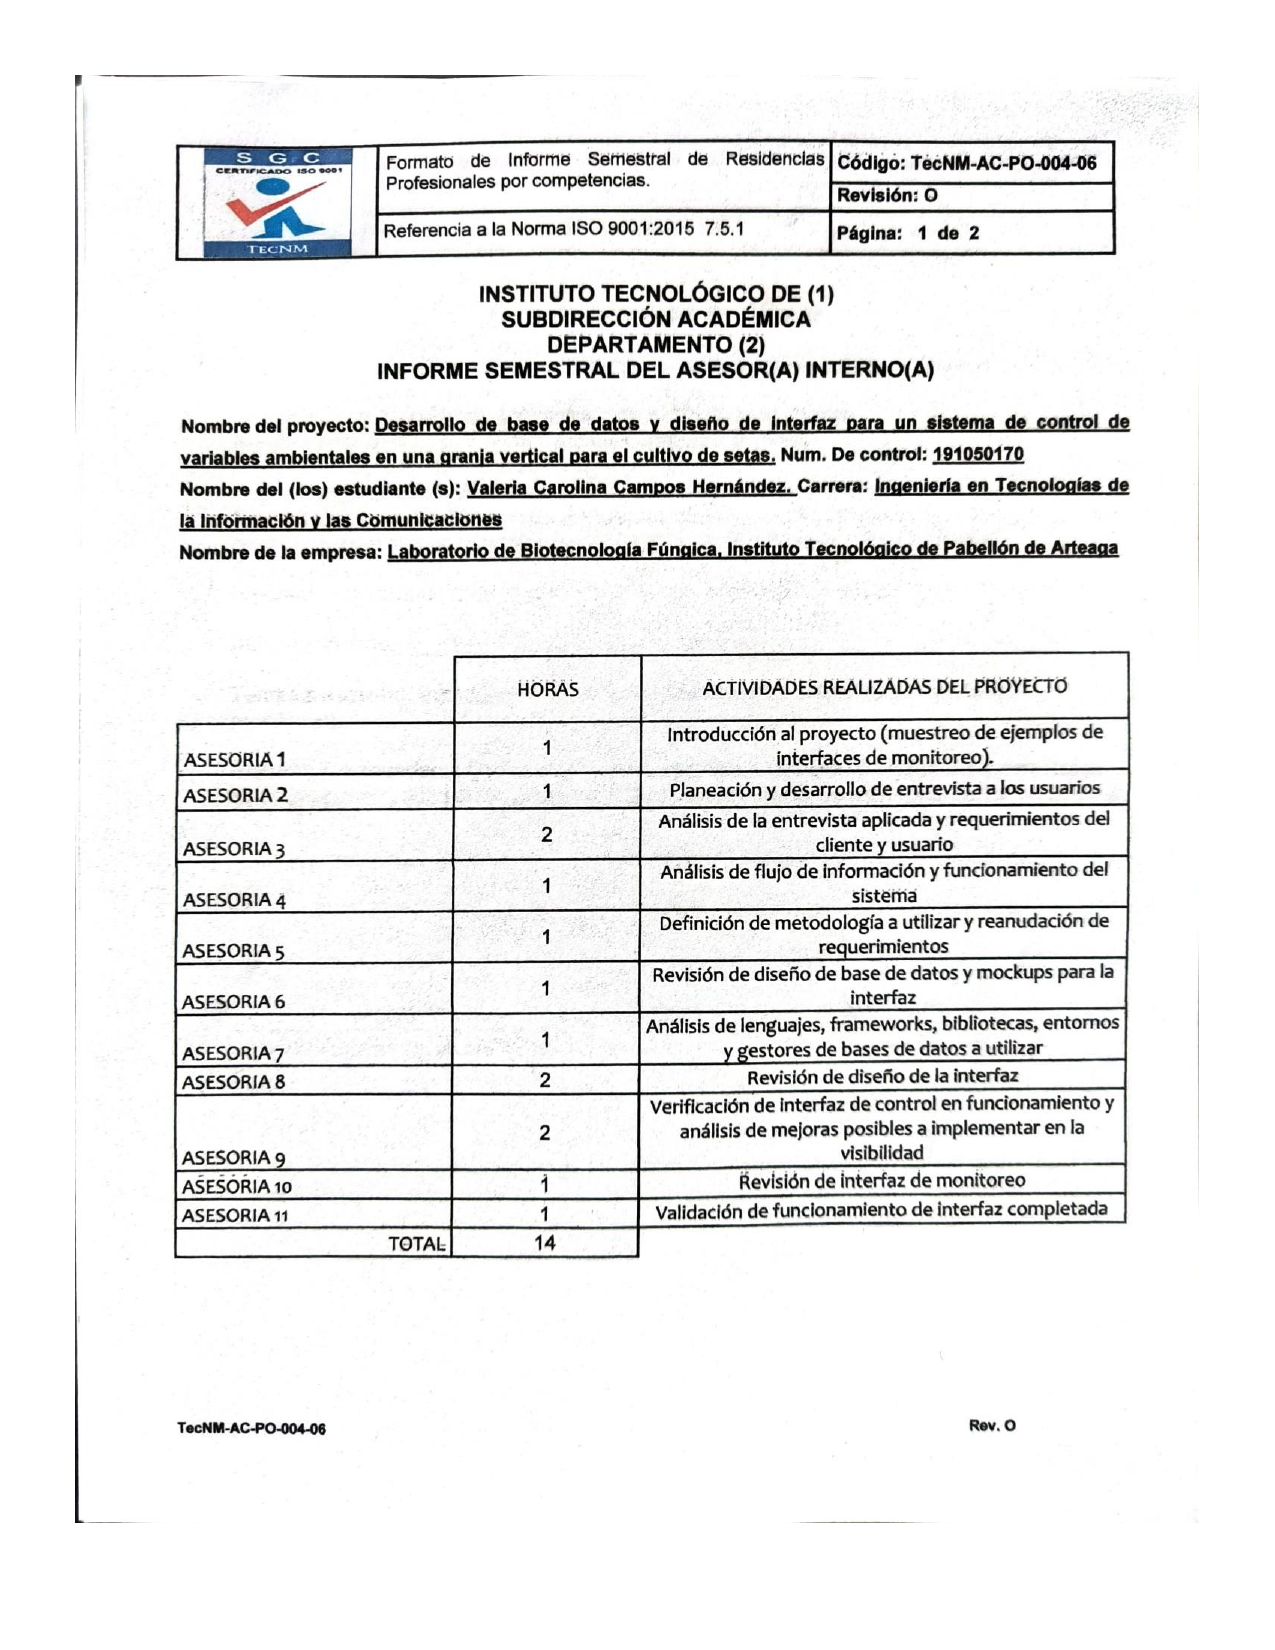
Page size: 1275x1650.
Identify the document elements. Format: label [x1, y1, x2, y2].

picture [75, 75, 1199, 1523]
